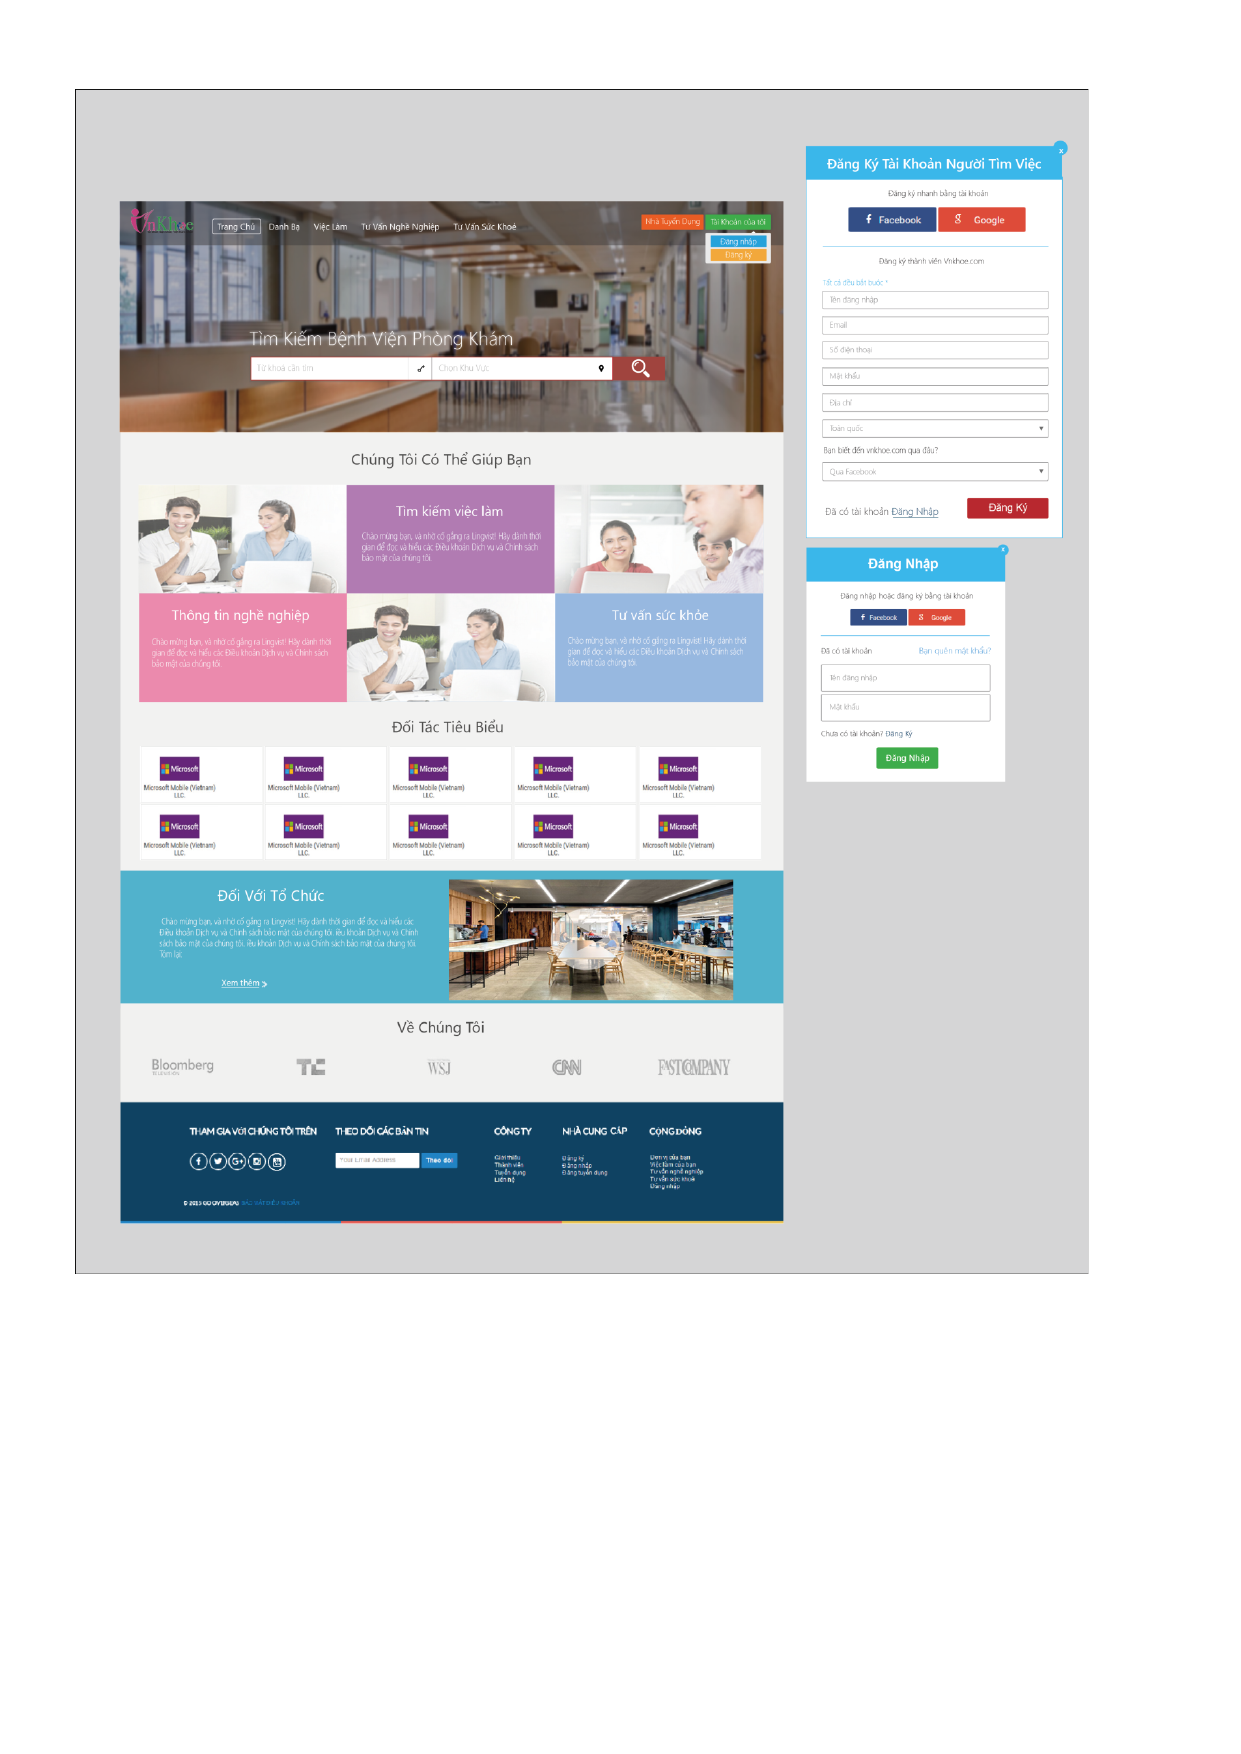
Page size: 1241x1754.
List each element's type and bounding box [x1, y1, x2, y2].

picture [75, 89, 1089, 1274]
